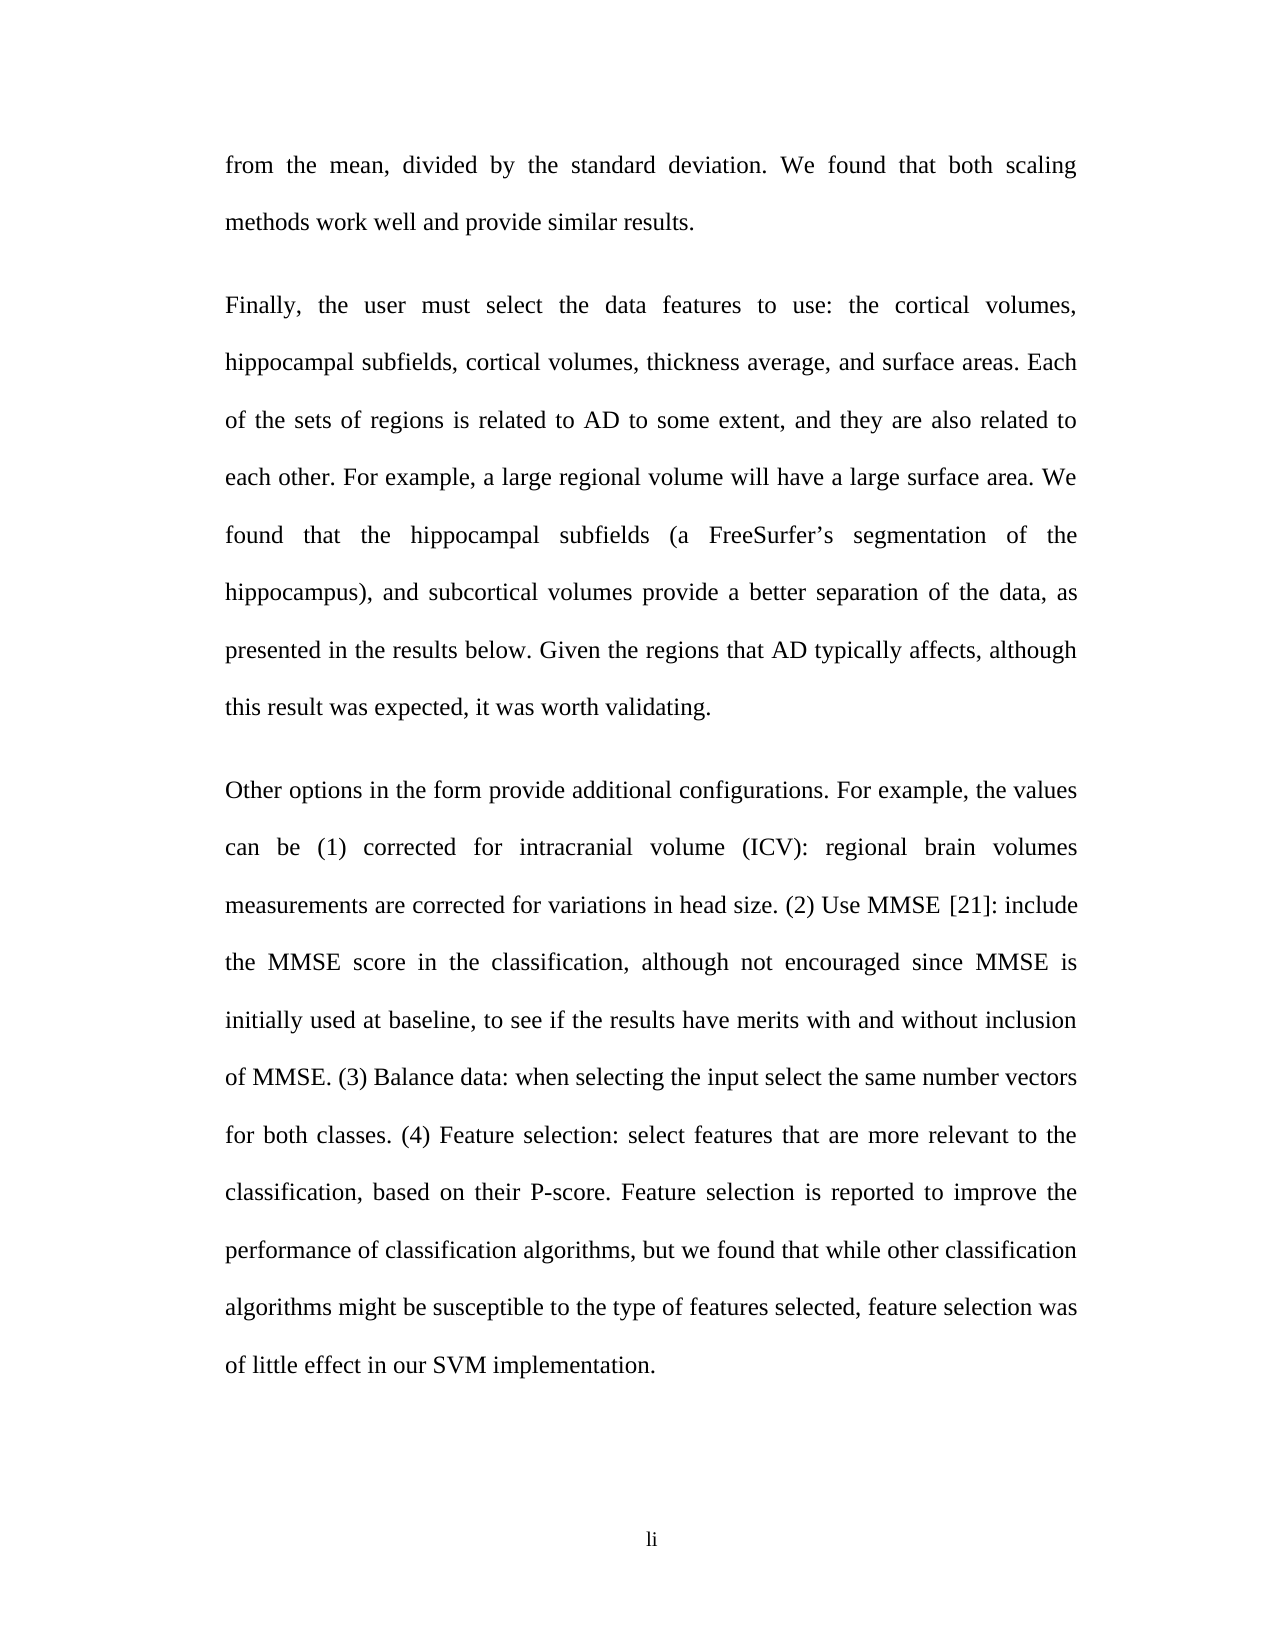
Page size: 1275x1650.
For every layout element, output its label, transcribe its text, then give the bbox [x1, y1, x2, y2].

text Other options in the form provide additional configurations. For example, the values can be (1) corrected for intracranial volume (ICV): regional brain volumes measurements are corrected for variations in head size. (2) Use MMSE [21]: include the MMSE score in the classification, although not encouraged since MMSE is initially used at baseline, to see if the results have merits with and without inclusion of MMSE. (3) Balance data: when selecting the input select the same number vectors for both classes. (4) Feature selection: select features that are more relevant to the classification, based on their P-score. Feature selection is reported to improve the performance of classification algorithms, but we found that while other classification algorithms might be susceptible to the type of features selected, feature selection was of little effect in our SVM implementation. [225, 775, 1078, 1379]
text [225, 150, 1078, 236]
text Finally, the user must select the data features to use: the cortical volumes, hippocampal subfields, cortical volumes, thickness average, and surface areas. Each of the sets of regions is related to AD to some extent, and they are also related to each other. For example, a large regional volume will have a large surface area. We found that the hippocampal subfields (a FreeSurfer’s segmentation of the hippocampus), and subcortical volumes provide a better separation of the data, as presented in the results below. Given the regions that AD typically affects, although this result was expected, it was worth validating. [225, 290, 1078, 721]
